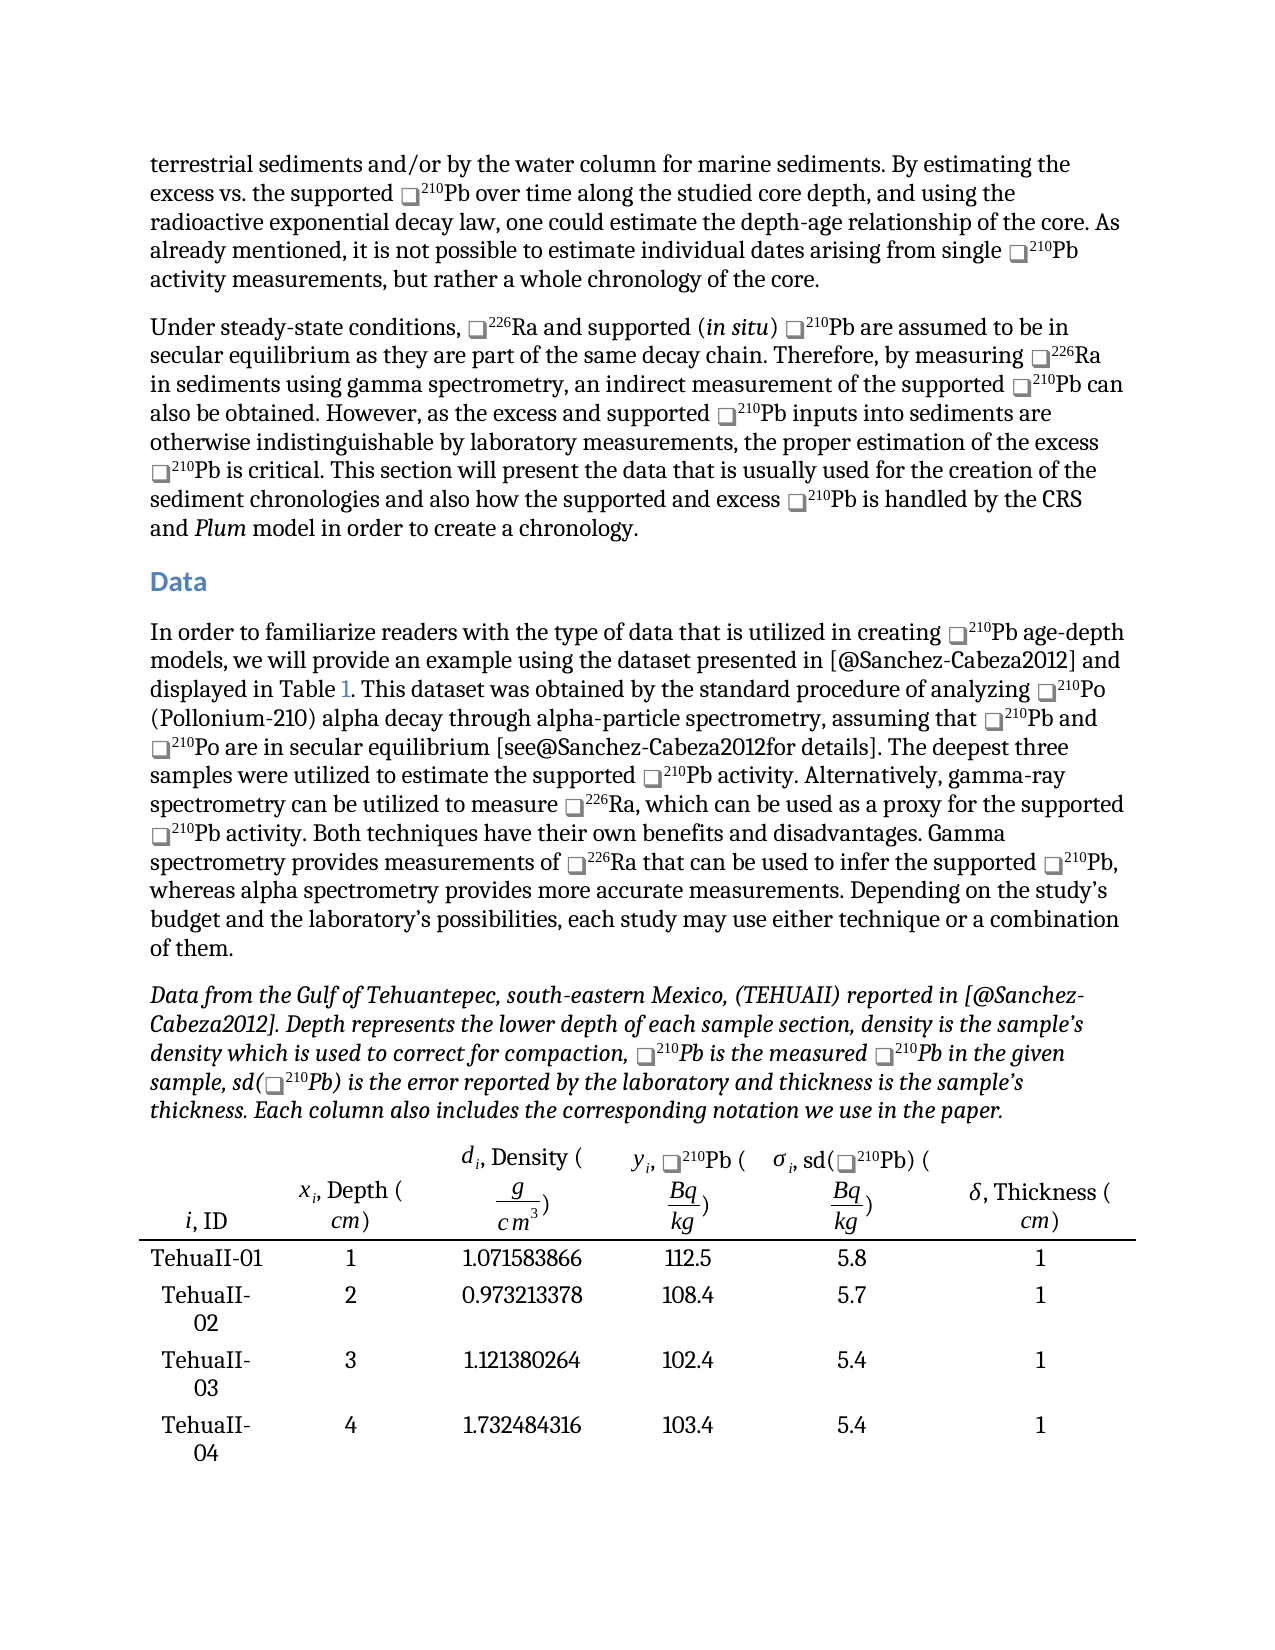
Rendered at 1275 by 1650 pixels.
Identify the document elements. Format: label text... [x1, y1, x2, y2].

table_cell 1 [944, 1277, 1136, 1342]
table_cell 5.7 [759, 1277, 944, 1342]
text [150, 150, 1125, 294]
table_cell 0.973213378 [428, 1277, 617, 1342]
table_cell 5.8 [759, 1241, 944, 1277]
text In order to familiarize readers with the type of data that is utilized in creating Pb age-depth models, we will provide an example using the dataset presented in [@Sanchez-Cabeza2012] and displayed in Table 1. This dataset was obtained by the standard procedure of analyzing Po (Pollonium-210) alpha decay through alpha-particle spectrometry, assuming that Pb and Po are in secular equilibrium [see@Sanchez-Cabeza2012for details]. The deepest three samples were utilized to estimate the supported Pb activity. Alternatively, gamma-ray spectrometry can be utilized to measure Ra, which can be used as a proxy for the supported Pb activity. Both techniques have their own benefits and disadvantages. Gamma spectrometry provides measurements of Ra that can be used to infer the supported Pb, whereas alpha spectrometry provides more accurate measurements. Depending on the study’s budget and the laboratory’s possibilities, each study may use either technique or a combination of them. [150, 618, 1125, 963]
table_header , Thickness () [944, 1138, 1136, 1239]
table_header , Density () [428, 1138, 617, 1239]
table_cell 4 [274, 1407, 428, 1472]
table_cell 1 [944, 1241, 1136, 1277]
table_cell TehuaII-02 [139, 1277, 273, 1342]
table_header , sd(Pb) () [759, 1138, 944, 1239]
table_cell 112.5 [617, 1241, 759, 1277]
table_cell TehuaII-03 [139, 1342, 273, 1407]
table_cell 102.4 [617, 1342, 759, 1407]
table_cell 3 [274, 1342, 428, 1407]
table_cell TehuaII-01 [139, 1241, 273, 1277]
text Data from the Gulf of Tehuantepec, south-eastern Mexico, (TEHUAII) reported in [@Sanchez-Cabeza2012]. Depth represents the lower depth of each sample section, density is the sample’s density which is used to correct for compaction, Pb is the measured Pb in the given sample, sd(Pb) is the error reported by the laboratory and thickness is the sample’s thickness. Each column also includes the corresponding notation we use in the paper. [150, 981, 1125, 1125]
table_cell TehuaII-04 [139, 1407, 273, 1472]
table_cell 108.4 [617, 1277, 759, 1342]
table_cell 1.121380264 [428, 1342, 617, 1407]
table_cell 1 [274, 1241, 428, 1277]
table_cell 1 [944, 1407, 1136, 1472]
table_cell 1 [944, 1342, 1136, 1407]
table_header , Pb () [617, 1138, 759, 1239]
table_cell 103.4 [617, 1407, 759, 1472]
table_cell 1.071583866 [428, 1241, 617, 1277]
text Under steady-state conditions, Ra and supported (in situ) Pb are assumed to be in secular equilibrium as they are part of the same decay chain. Therefore, by measuring Ra in sediments using gamma spectrometry, an indirect measurement of the supported Pb can also be obtained. However, as the excess and supported Pb inputs into sediments are otherwise indistinguishable by laboratory measurements, the proper estimation of the excess Pb is critical. This section will present the data that is usually used for the creation of the sediment chronologies and also how the supported and excess Pb is handled by the CRS and Plum model in order to create a chronology. [150, 312, 1125, 542]
subtitle Data [150, 563, 1125, 599]
table_cell 2 [274, 1277, 428, 1342]
table_cell 5.4 [759, 1407, 944, 1472]
table_header , Depth () [274, 1138, 428, 1239]
table_cell 5.4 [759, 1342, 944, 1407]
table_header , ID [139, 1138, 273, 1239]
table_cell 1.732484316 [428, 1407, 617, 1472]
